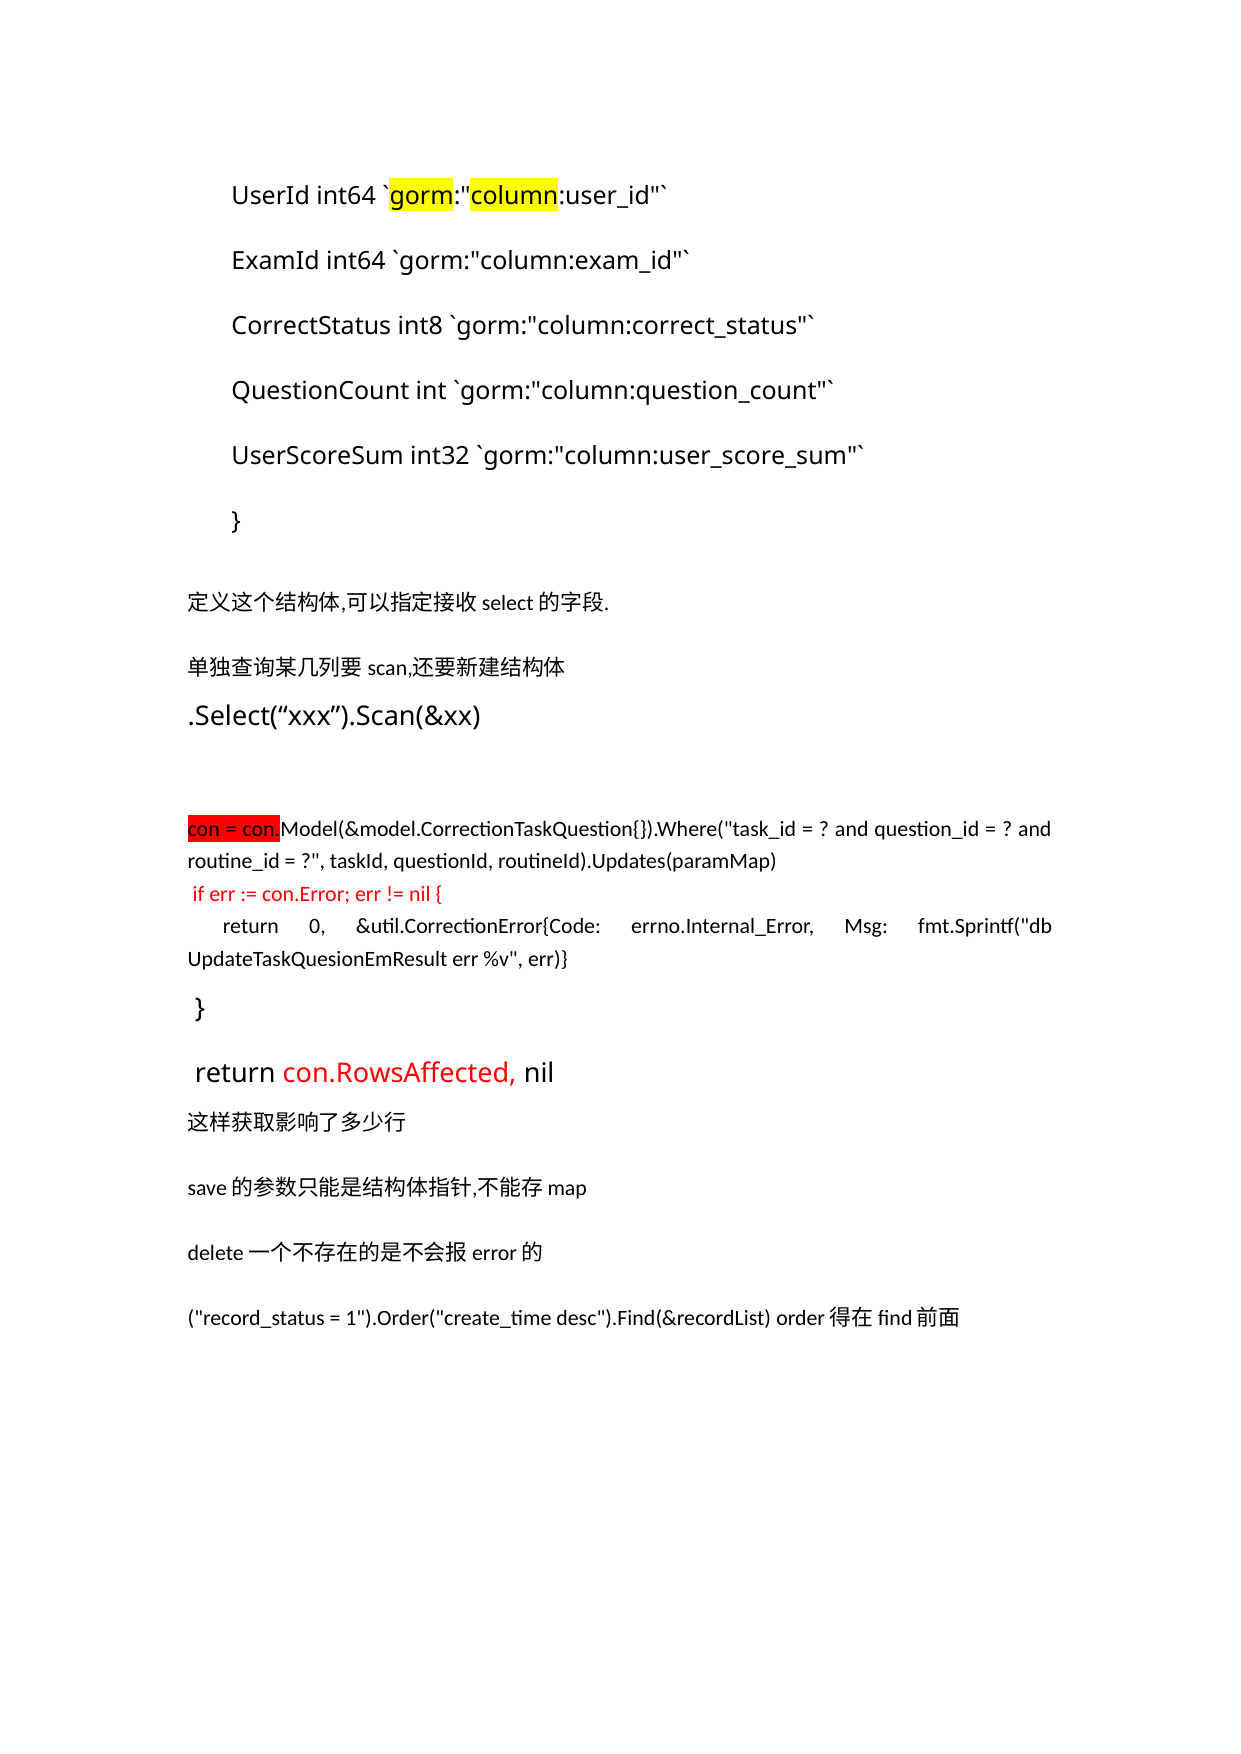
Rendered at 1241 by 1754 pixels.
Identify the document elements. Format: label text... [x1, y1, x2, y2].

text UserId int64 `gorm:"column:user_id"` [187, 162, 1053, 227]
text } [187, 487, 1053, 552]
text QuestionCount int `gorm:"column:question_count"` [187, 357, 1053, 422]
text ("record_status = 1").Order("create_time desc").Find(&recordList) order得在find前面 [187, 1299, 1053, 1332]
text delete 一个不存在的是不会报error的 [187, 1234, 1053, 1267]
text 定义这个结构体,可以指定接收select的字段. [187, 584, 1053, 617]
text CorrectStatus int8 `gorm:"column:correct_status"` [187, 292, 1053, 357]
text return 0, &util.CorrectionError{Code: errno.Internal_Error, Msg: fmt.Sprintf("db UpdateTaskQuesionEmResult err %v", err)} [187, 909, 1053, 974]
text } [187, 974, 1053, 1039]
text if err := con.Error; err != nil { [187, 877, 1053, 909]
text ExamId int64 `gorm:"column:exam_id"` [187, 227, 1053, 292]
text 这样获取影响了多少行 [187, 1104, 1053, 1137]
text save的参数只能是结构体指针,不能存map [187, 1169, 1053, 1202]
text .Select(“xxx”).Scan(&xx) [187, 682, 1053, 747]
text return con.RowsAffected, nil [187, 1039, 1053, 1104]
text UserScoreSum int32 `gorm:"column:user_score_sum"` [187, 422, 1053, 487]
text con = con.Model(&model.CorrectionTaskQuestion{}).Where("task_id = ? and question_id = ? and routine_id = ?", taskId, questionId, routineId).Updates(paramMap) [187, 812, 1053, 877]
text 单独查询某几列要 scan,还要新建结构体 [187, 649, 1053, 682]
